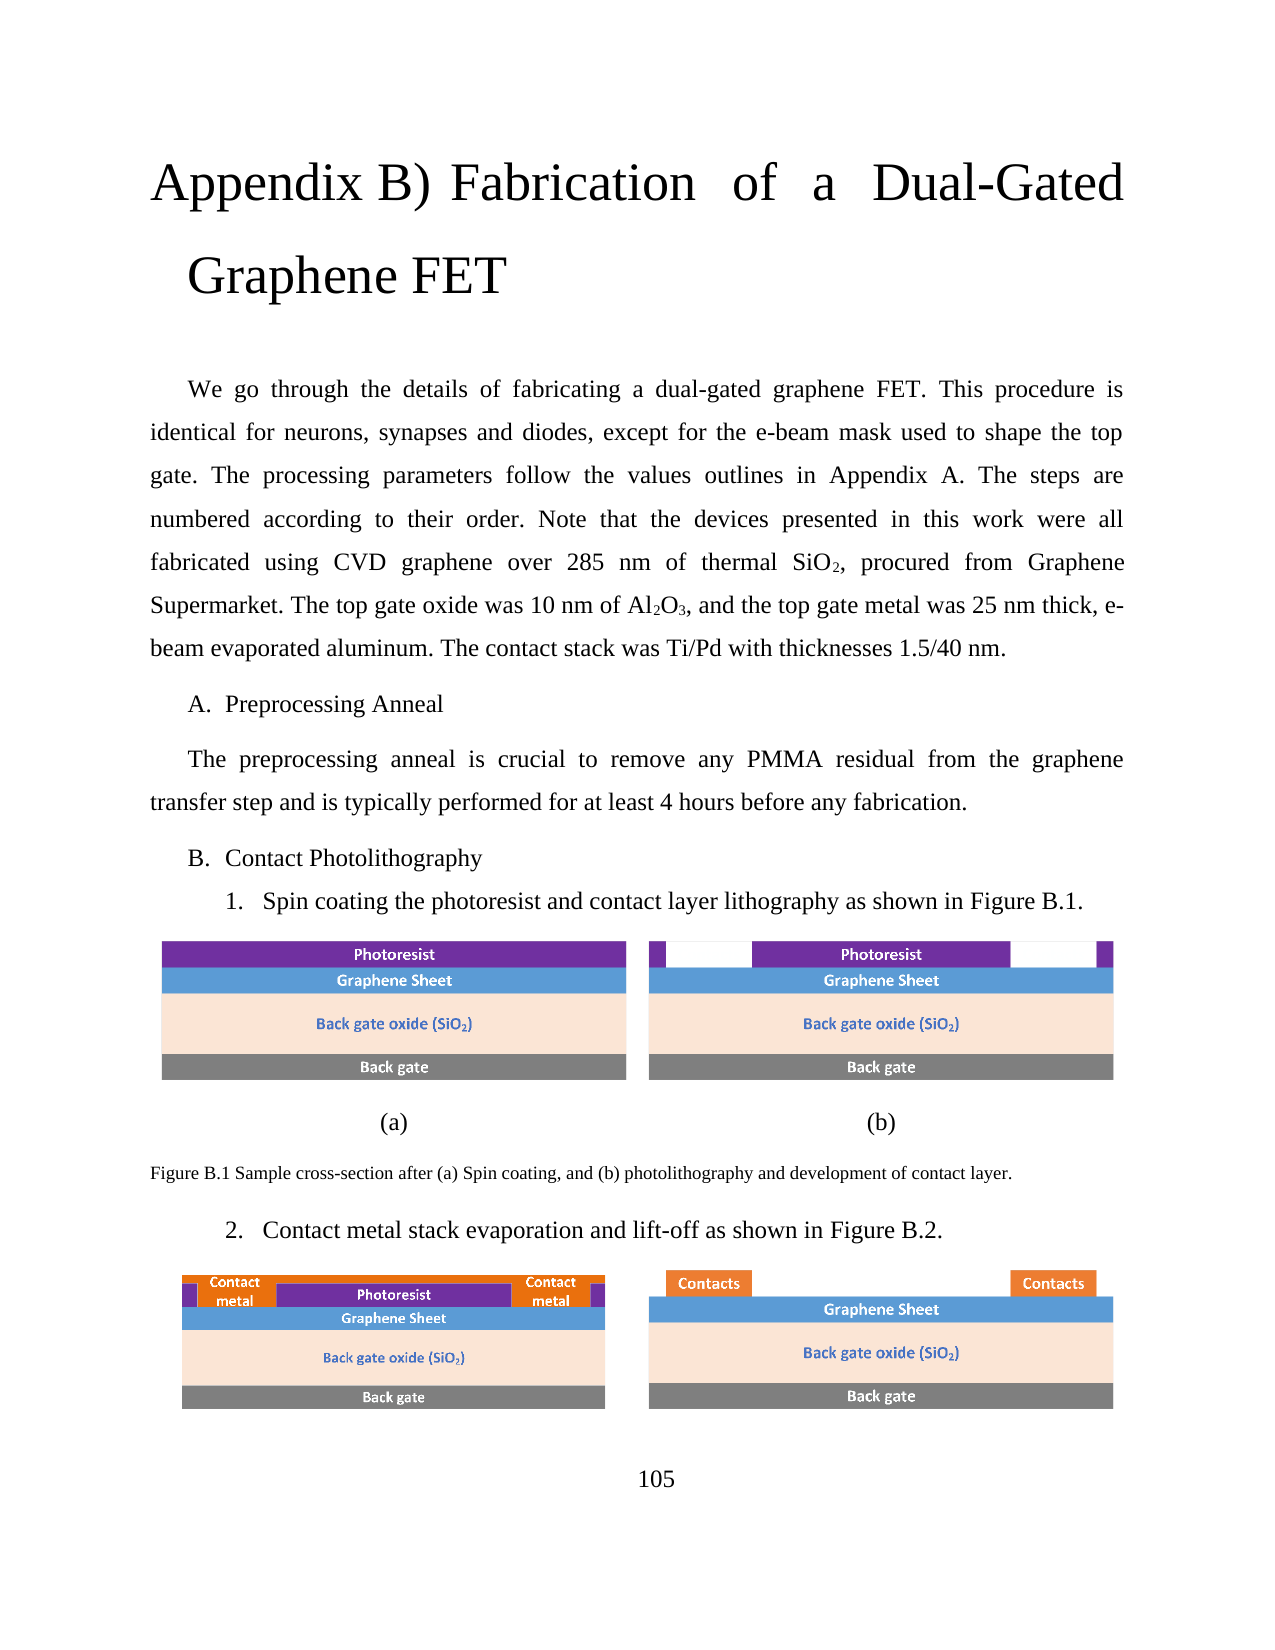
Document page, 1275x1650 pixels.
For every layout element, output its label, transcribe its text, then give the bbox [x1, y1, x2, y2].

text We go through the details of fabricating a dual-gated graphene FET. This procedure is identical for neurons, synapses and diodes, except for the e-beam mask used to shape the top gate. The processing parameters follow the values outlines in Appendix A. The steps are numbered according to their order. Note that the devices presented in this work were all fabricated using CVD graphene over 285 nm of thermal SiO2, procured from Graphene Supermarket. The top gate oxide was 10 nm of Al2O3, and the top gate metal was 25 nm thick, e-beam evaporated aluminum. The contact stack was Ti/Pd with thicknesses 1.5/40 nm. [150, 374, 1125, 662]
text Figure ‎B.1 Sample cross-section after (a) Spin coating, and (b) photolithography and development of contact layer. [150, 1162, 1125, 1184]
table_header (a) [150, 942, 637, 1162]
picture [161, 941, 627, 1080]
list Contact Photolithography [165, 843, 1125, 872]
text The preprocessing anneal is crucial to remove any PMMA residual from the graphene transfer step and is typically performed for at least 4 hours before any fabrication. [150, 744, 1125, 816]
list Preprocessing Anneal [165, 689, 1125, 717]
list Spin coating the photoresist and contact layer lithography as shown in Figure ‎B.1. [225, 886, 1125, 915]
list Contact metal stack evaporation and lift-off as shown in Figure ‎B.2. [225, 1215, 1125, 1244]
table_header (a) [150, 1271, 637, 1435]
subtitle Fabrication of a Dual-Gated Graphene FET [150, 150, 1125, 306]
table_header (b) [638, 942, 1125, 1162]
picture [182, 1270, 605, 1409]
picture [648, 941, 1114, 1080]
table_header (b) [637, 1271, 1125, 1435]
picture [648, 1270, 1114, 1409]
